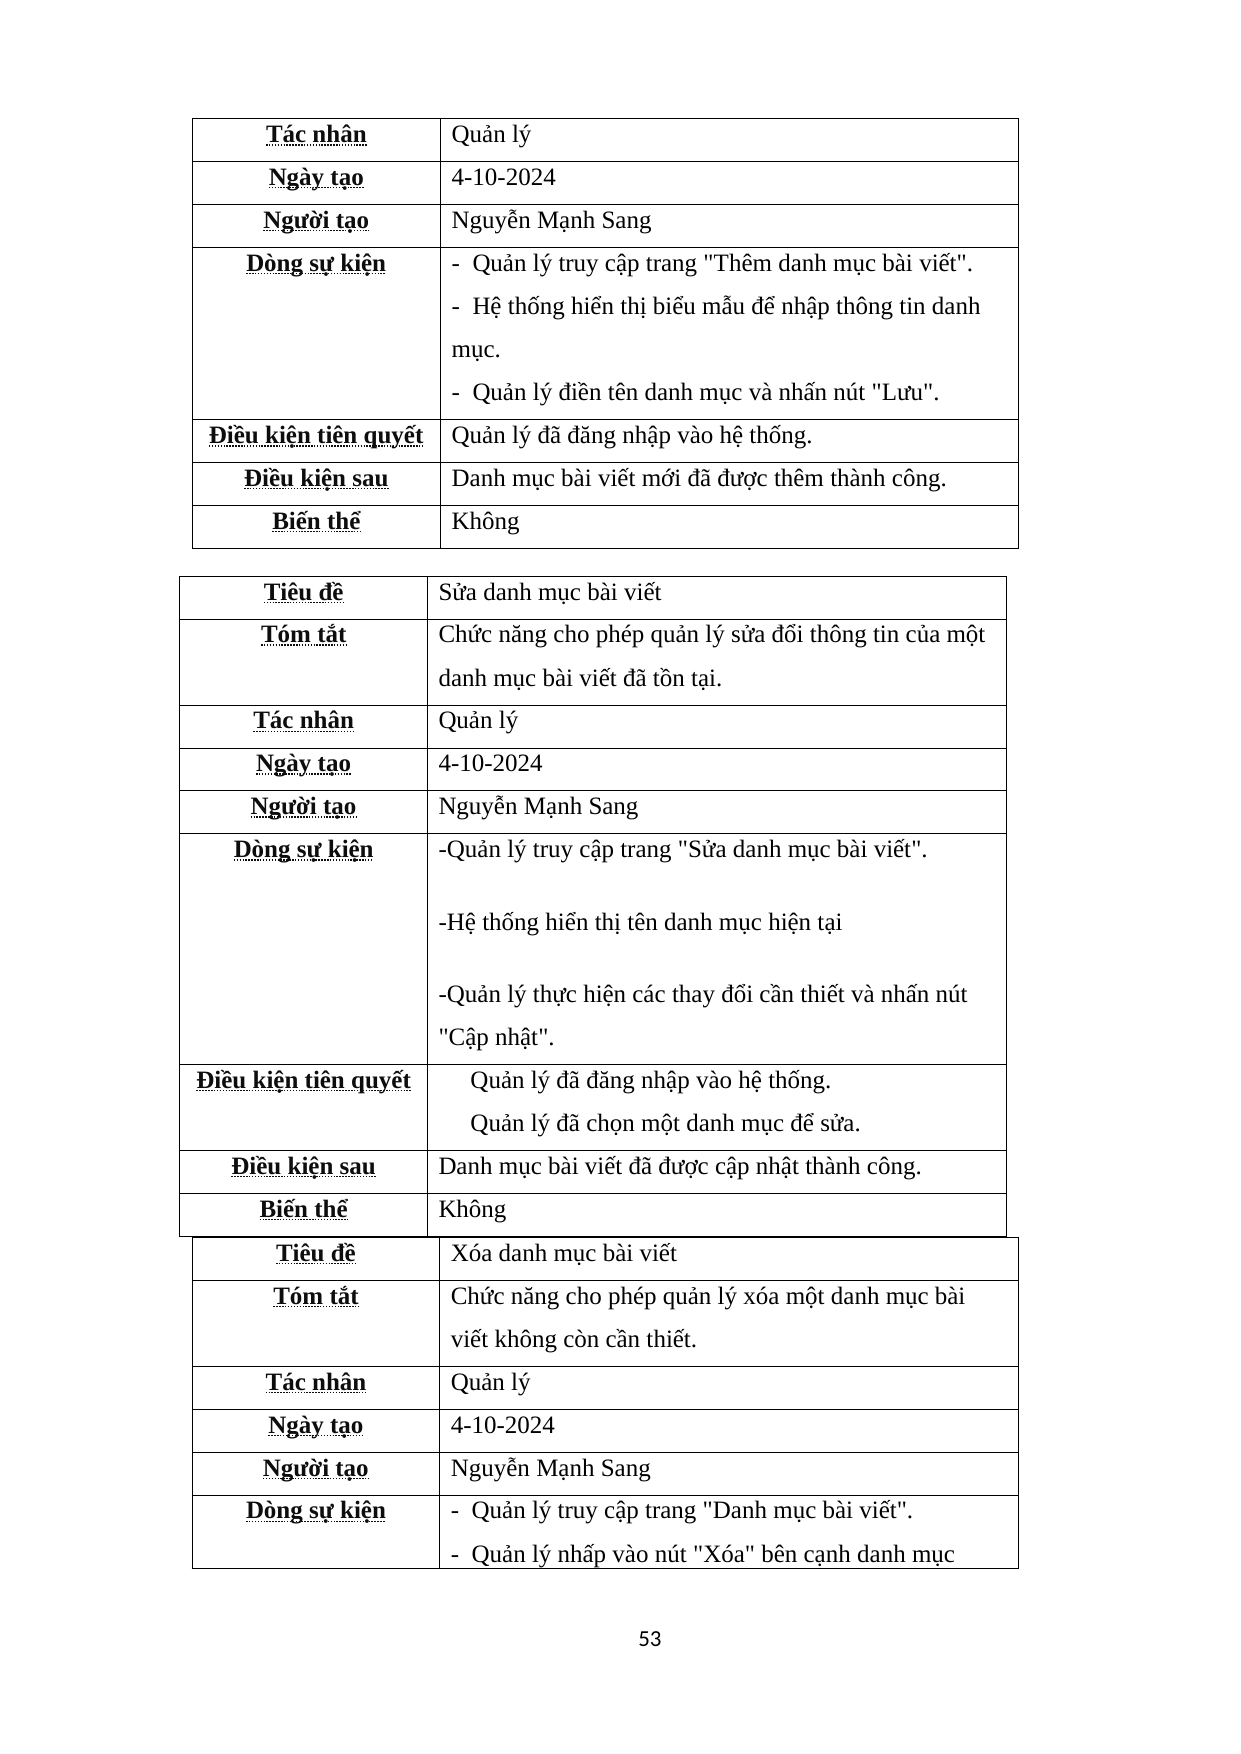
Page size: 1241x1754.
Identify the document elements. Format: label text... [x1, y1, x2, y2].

table_cell Tác nhân [180, 706, 427, 747]
table_cell Tác nhân [193, 1367, 439, 1409]
table_cell Dòng sự kiện [193, 1496, 439, 1567]
table_cell Quản lý [441, 119, 1018, 161]
table_cell Không [441, 506, 1018, 548]
table_cell Dòng sự kiện [193, 248, 440, 419]
table_cell Biến thể [193, 506, 440, 548]
table_cell 4-10-2024 [441, 162, 1018, 204]
table_cell Tác nhân [193, 119, 440, 161]
table_cell Người tạo [193, 1453, 439, 1494]
table_header Tiêu đề [193, 1238, 439, 1280]
table_cell - Quản lý truy cập trang "Thêm danh mục bài viết". - Hệ thống hiển thị biểu mẫu để nhập thông tin danh mục. - Quản lý điền tên danh mục và nhấn nút "Lưu". [441, 248, 1018, 419]
table_cell Nguyễn Mạnh Sang [428, 791, 1006, 833]
table_cell Không [428, 1194, 1006, 1236]
table_cell Biến thể [180, 1194, 427, 1236]
table_cell 4-10-2024 [428, 749, 1006, 790]
table_cell Quản lý đã đăng nhập vào hệ thống. [441, 420, 1018, 462]
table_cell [440, 1496, 1018, 1567]
table_cell -Quản lý truy cập trang "Sửa danh mục bài viết". -Hệ thống hiển thị tên danh mục hiện tại -Quản lý thực hiện các thay đổi cần thiết và nhấn nút "Cập nhật". [428, 834, 1006, 1064]
table_cell Quản lý [440, 1367, 1018, 1409]
table_cell Ngày tạo [193, 162, 440, 204]
table_header Sửa danh mục bài viết [428, 577, 1006, 618]
table_header Tiêu đề [180, 577, 427, 618]
table_cell Chức năng cho phép quản lý sửa đổi thông tin của một danh mục bài viết đã tồn tại. [428, 620, 1006, 704]
table_cell Điều kiện sau [193, 463, 440, 505]
table_cell Dòng sự kiện [180, 834, 427, 1064]
table_cell Danh mục bài viết đã được cập nhật thành công. [428, 1151, 1006, 1193]
table_header Xóa danh mục bài viết [440, 1238, 1018, 1280]
table_cell  Quản lý đã đăng nhập vào hệ thống.  Quản lý đã chọn một danh mục để sửa. [428, 1065, 1006, 1150]
table_cell Người tạo [193, 205, 440, 247]
table_cell Điều kiện tiên quyết [193, 420, 440, 462]
table_cell Quản lý [428, 706, 1006, 747]
table_cell Chức năng cho phép quản lý xóa một danh mục bài viết không còn cần thiết. [440, 1281, 1018, 1366]
table_cell Điều kiện tiên quyết [180, 1065, 427, 1150]
table_cell 4-10-2024 [440, 1410, 1018, 1452]
table_cell Tóm tắt [193, 1281, 439, 1366]
table_cell Nguyễn Mạnh Sang [441, 205, 1018, 247]
table_cell Nguyễn Mạnh Sang [440, 1453, 1018, 1494]
table_cell Ngày tạo [180, 749, 427, 790]
table_cell Ngày tạo [193, 1410, 439, 1452]
table_cell Điều kiện sau [180, 1151, 427, 1193]
table_cell Danh mục bài viết mới đã được thêm thành công. [441, 463, 1018, 505]
table_cell Người tạo [180, 791, 427, 833]
table_cell Tóm tắt [180, 620, 427, 704]
